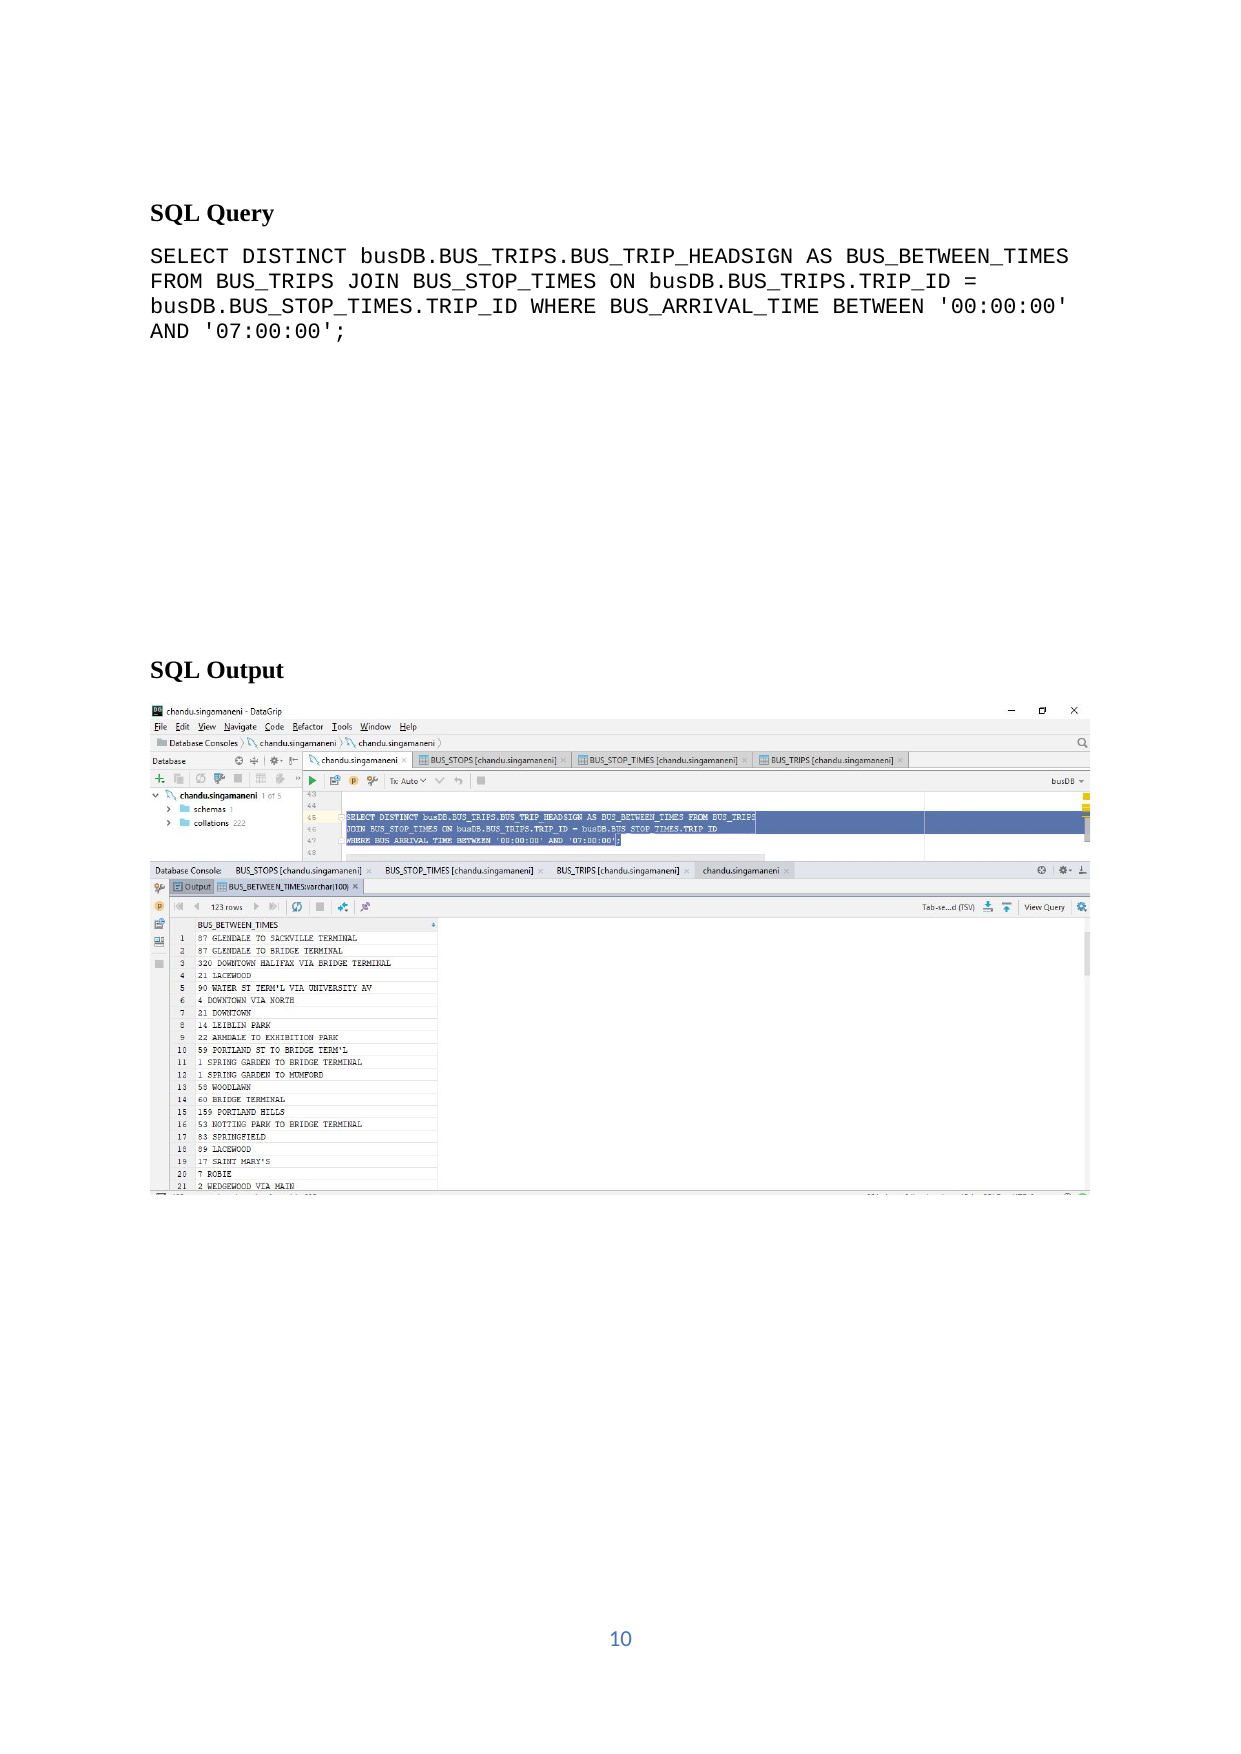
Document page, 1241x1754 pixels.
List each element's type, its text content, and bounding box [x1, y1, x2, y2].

picture [150, 703, 1091, 1195]
text SQL Output [150, 656, 1090, 684]
text SQL Query [150, 198, 1090, 226]
text SELECT DISTINCT busDB.BUS_TRIPS.BUS_TRIP_HEADSIGN AS BUS_BETWEEN_TIMES FROM BUS_TRIPS JOIN BUS_STOP_TIMES ON busDB.BUS_TRIPS.TRIP_ID = busDB.BUS_STOP_TIMES.TRIP_ID WHERE BUS_ARRIVAL_TIME BETWEEN '00:00:00' AND '07:00:00'; [150, 245, 1090, 344]
